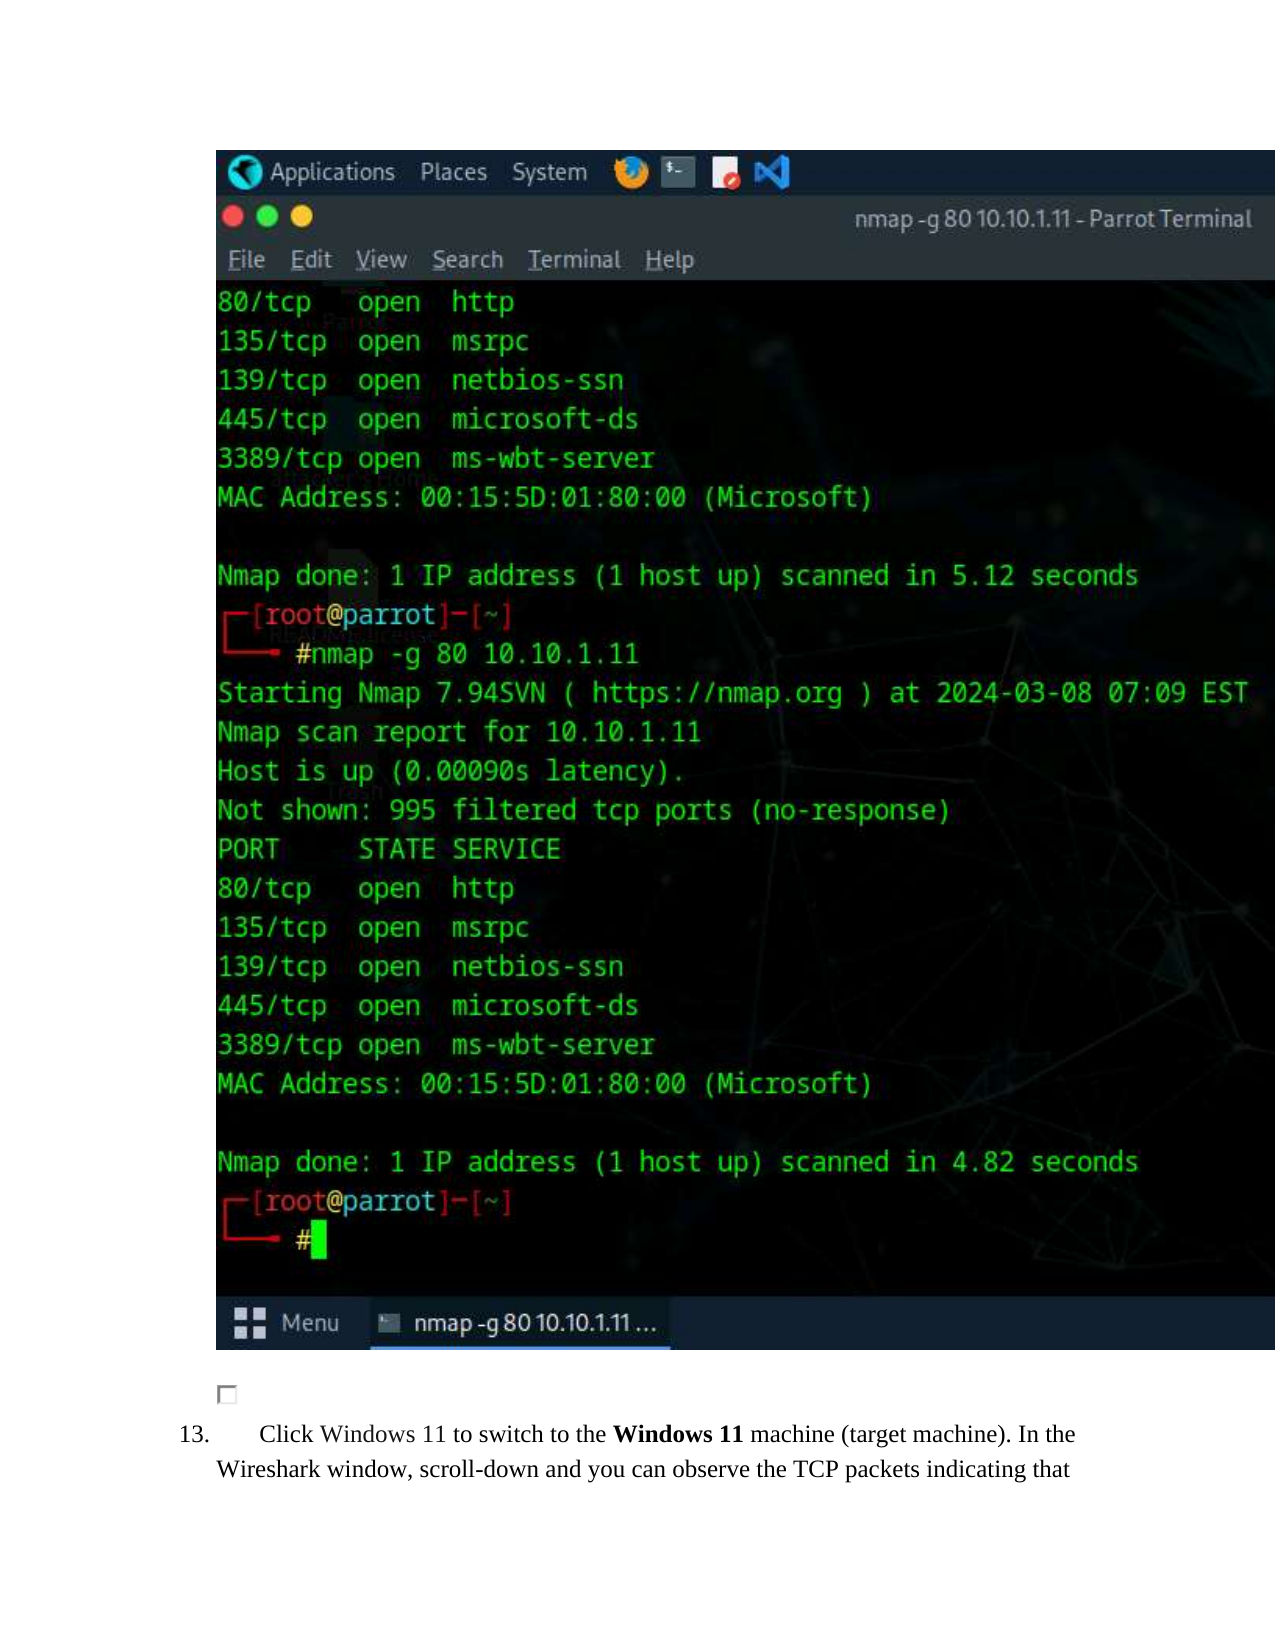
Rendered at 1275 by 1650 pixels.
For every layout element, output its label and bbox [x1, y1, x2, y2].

picture [216, 150, 1275, 1350]
list [179, 1378, 1097, 1483]
